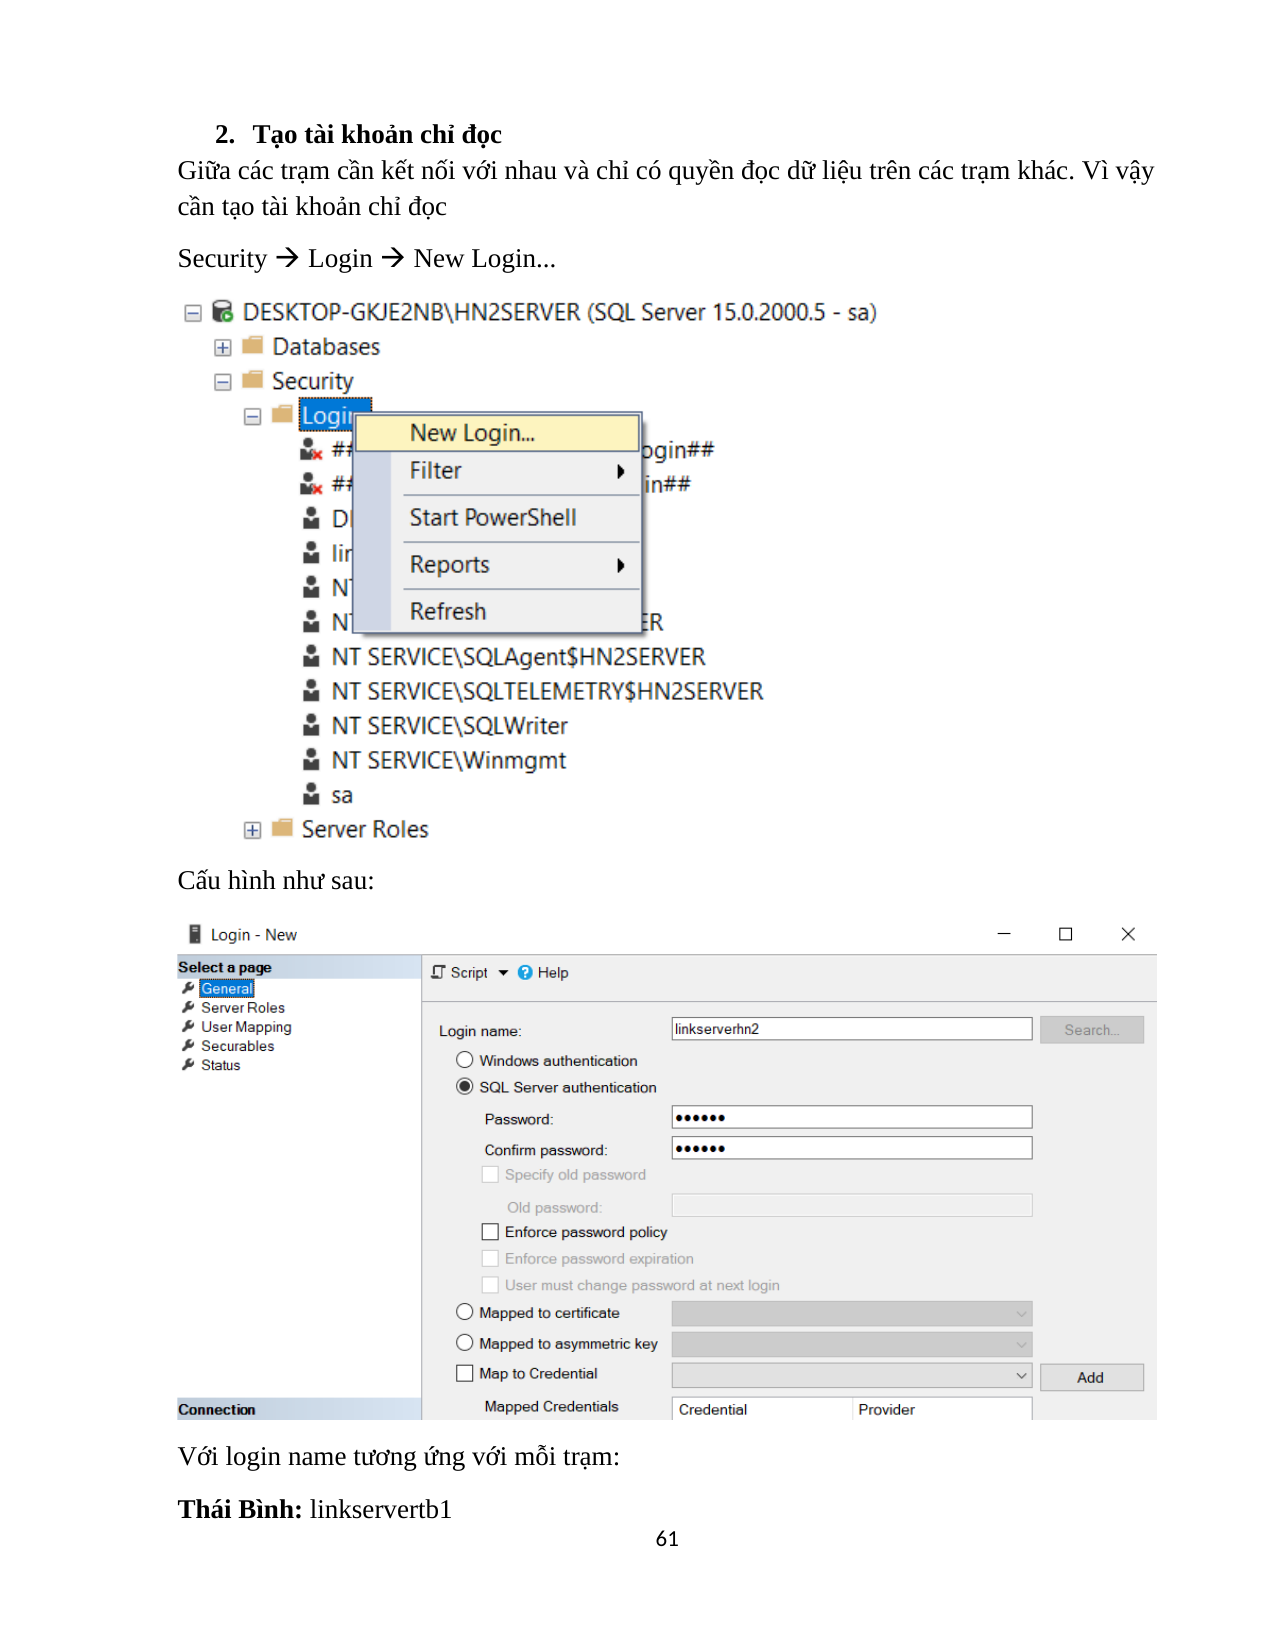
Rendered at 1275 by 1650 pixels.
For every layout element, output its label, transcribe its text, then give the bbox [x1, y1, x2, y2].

text Cấu hình như sau: [177, 864, 1157, 895]
picture [177, 916, 1157, 1420]
text Security Login New Login... [177, 242, 1157, 273]
subtitle Tạo tài khoản chỉ đọc [215, 118, 1157, 149]
text Thái Bình: linkservertb1 [177, 1493, 1157, 1524]
text Với login name tương ứng với mỗi trạm: [177, 1440, 1157, 1471]
picture [177, 294, 898, 844]
text Giữa các trạm cần kết nối với nhau và chỉ có quyền đọc dữ liệu trên các trạm khác. Vì vậy cần tạo tài khoản chỉ đọc [177, 154, 1157, 221]
